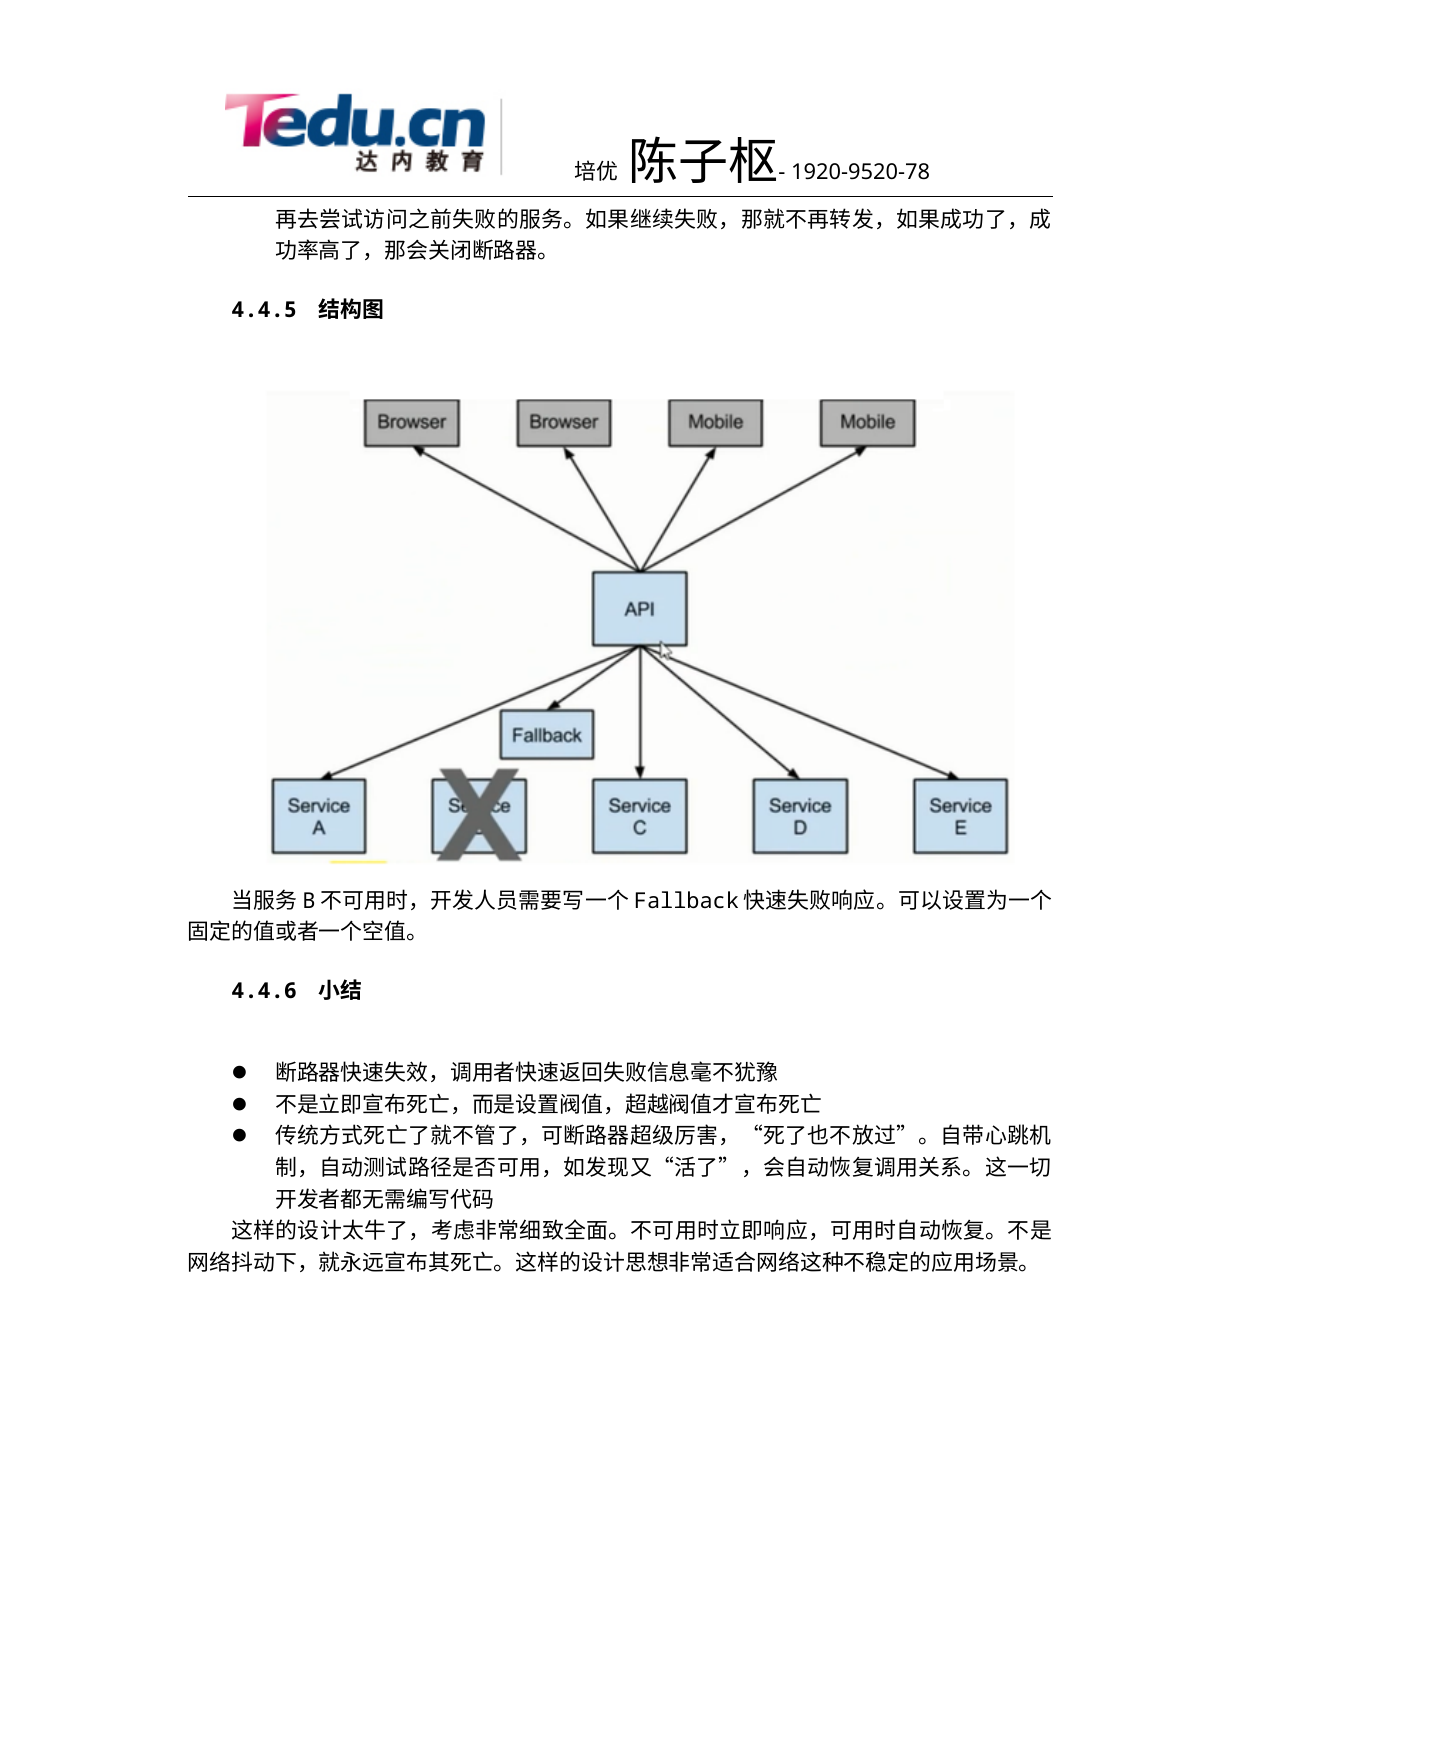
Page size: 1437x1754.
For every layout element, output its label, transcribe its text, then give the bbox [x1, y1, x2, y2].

list 半开：那服务一直走断路器，系统就没法用了，万一被调用的服务以及稳定了呢。断路器的优势就来了，过一定时间窗口后（若干秒）它就会自动分流一部分服务再去尝试访问之前失败的服务。如果继续失败，那就不再转发，如果成功了，成功率高了，那会关闭断路器。 [231, 202, 1053, 265]
list 传统方式死亡了就不管了，可断路器超级厉害，“死了也不放过”。自带心跳机制，自动测试路径是否可用，如发现又“活了”，会自动恢复调用关系。这一切开发者都无需编写代码 [231, 1118, 1053, 1213]
list 断路器快速失效，调用者快速返回失败信息毫不犹豫 [231, 1055, 1053, 1087]
text 这样的设计太牛了，考虑非常细致全面。不可用时立即响应，可用时自动恢复。不是网络抖动下，就永远宣布其死亡。这样的设计思想非常适合网络这种不稳定的应用场景。 [187, 1213, 1053, 1277]
text 当服务B不可用时，开发人员需要写一个Fallback快速失败响应。可以设置为一个固定的值或者一个空值。 [187, 883, 1053, 946]
picture [225, 88, 507, 180]
subtitle 结构图 [187, 292, 1053, 324]
subtitle 小结 [187, 973, 1053, 1005]
list 不是立即宣布死亡，而是设置阀值，超越阀值才宣布死亡 [231, 1087, 1053, 1118]
picture [246, 374, 1032, 867]
